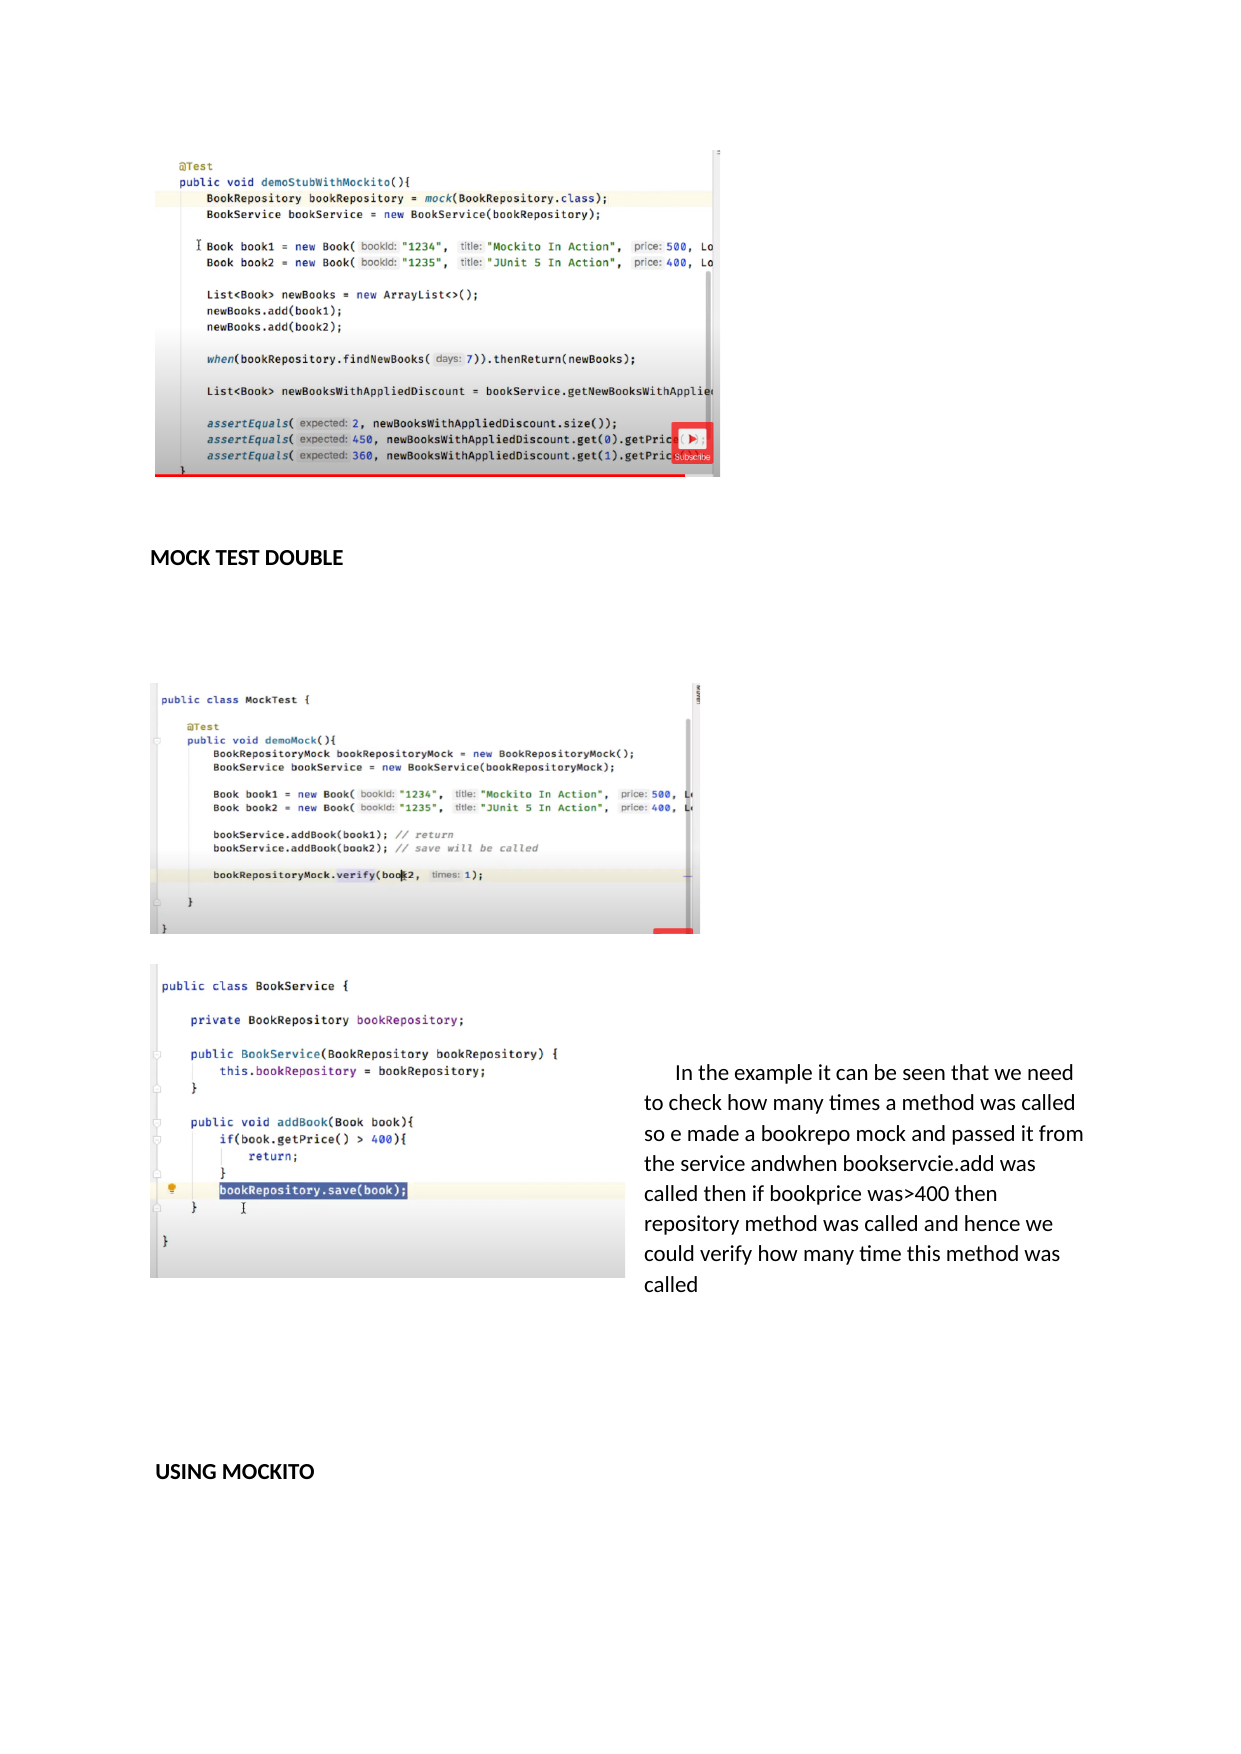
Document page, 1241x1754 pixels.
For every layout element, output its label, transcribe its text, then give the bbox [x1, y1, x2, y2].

picture [150, 964, 626, 1278]
picture [150, 683, 701, 934]
picture [155, 150, 721, 477]
text MOCK TEST DOUBLE [150, 543, 1090, 571]
text USING MOCKITO [150, 1457, 1090, 1485]
text In the example it can be seen that we need to check how many times a method was called so e made a bookrepo mock and passed it from the service andwhen bookservcie.add was called then if bookprice was>400 then repository method was called and hence we could verify how many time this method was called [150, 1058, 1090, 1298]
